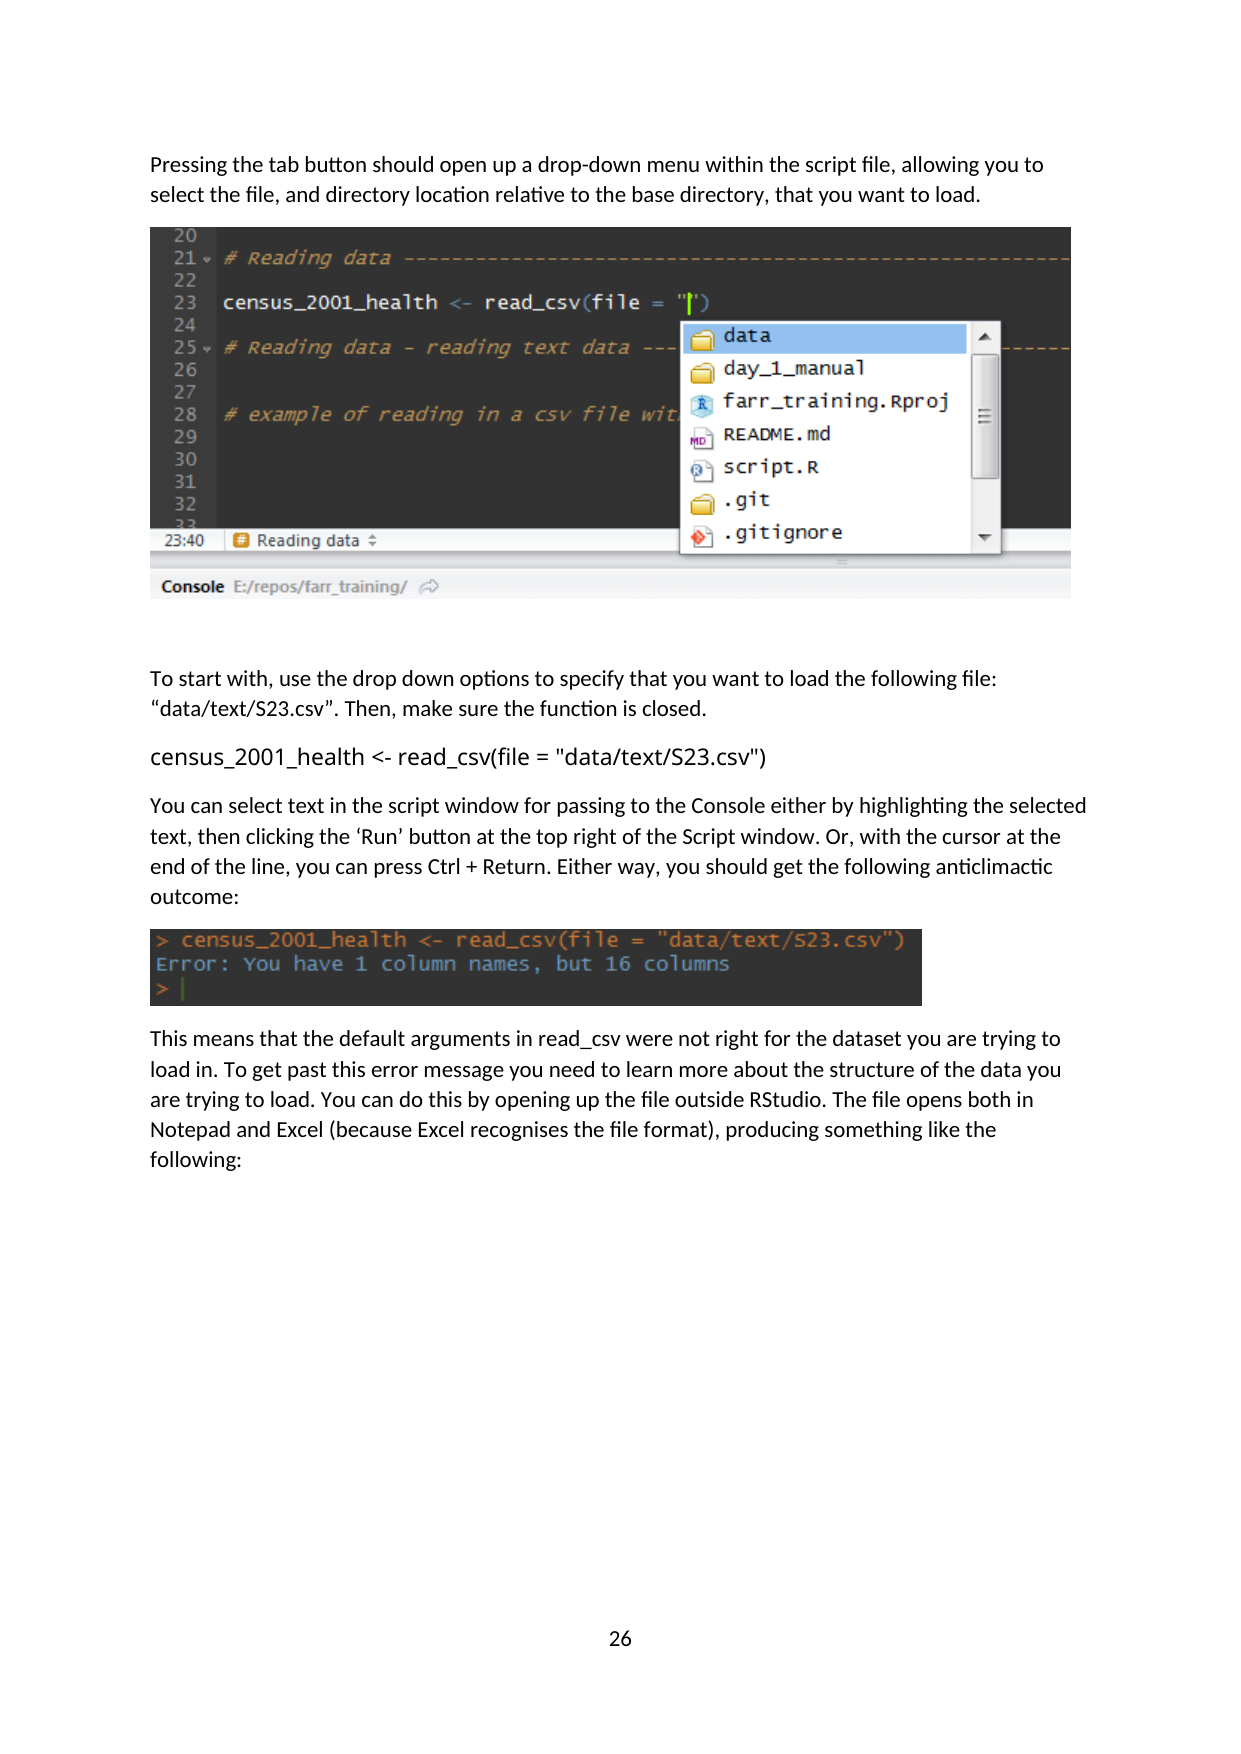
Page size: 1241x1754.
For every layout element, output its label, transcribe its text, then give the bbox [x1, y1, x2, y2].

text This means that the default arguments in read_csv were not right for the dataset you are trying to load in. To get past this error message you need to learn more about the structure of the data you are trying to load. You can do this by opening up the file outside RStudio. The file opens both in Notepad and Excel (because Excel recognises the file format), producing something like the following: [150, 1024, 1090, 1173]
text census_2001_health <- read_csv(file = "data/text/S23.csv") [150, 741, 1090, 772]
text You can select text in the script window for passing to the Console either by highlighting the selected text, then clicking the ‘Run’ button at the top right of the Script window. Or, with the cursor at the end of the line, you can press Ctrl + Return. Either way, you should get the following anticlimactic outcome: [150, 792, 1090, 910]
picture [150, 929, 922, 1006]
text Pressing the tab button should open up a drop-down menu within the script file, allowing you to select the file, and directory location relative to the base directory, that you want to load. [150, 150, 1090, 208]
picture [150, 227, 1071, 599]
text To start with, use the drop down options to specify that you want to load the following file: “data/text/S23.csv”. Then, make sure the function is closed. [150, 664, 1090, 722]
